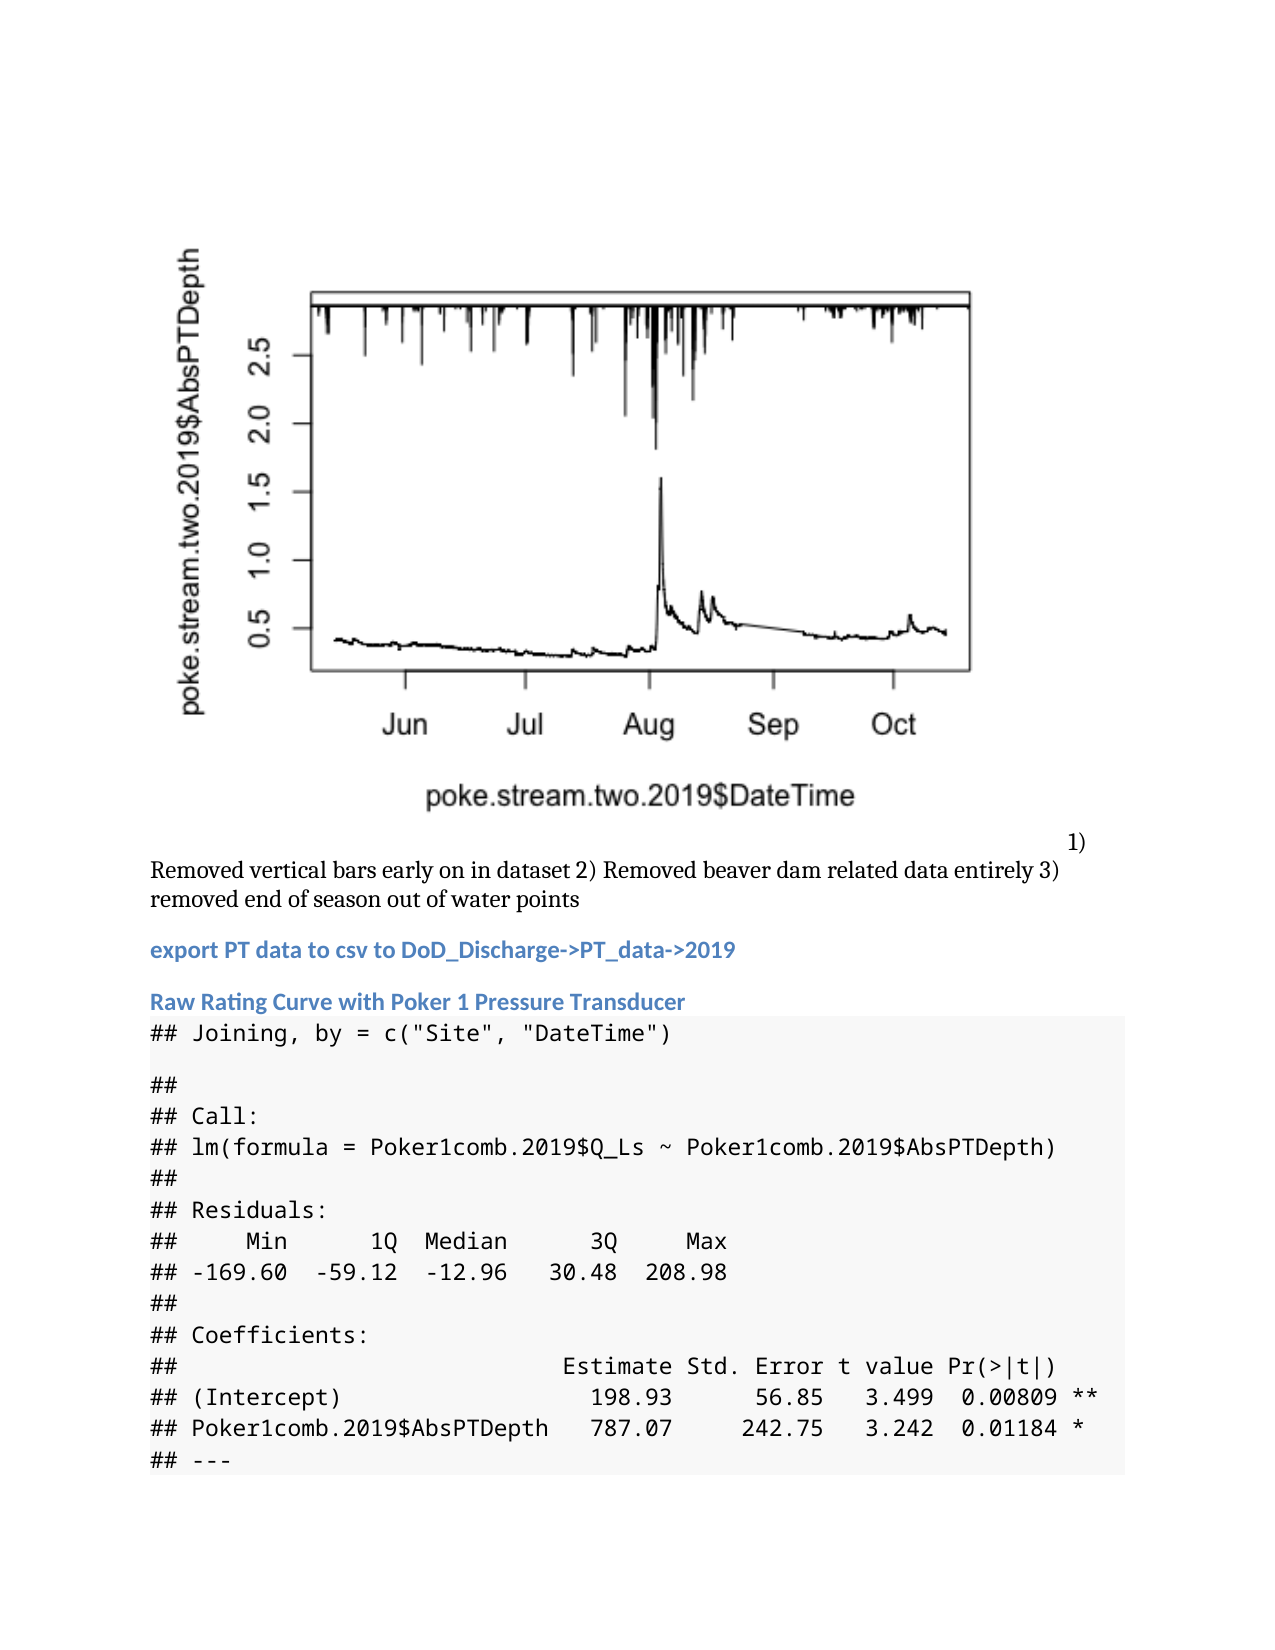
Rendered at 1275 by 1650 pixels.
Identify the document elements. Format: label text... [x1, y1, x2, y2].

subtitle export PT data to csv to DoD_Discharge->PT_data->2019 [150, 934, 1125, 965]
subtitle Raw Rating Curve with Poker 1 Pressure Transducer [150, 986, 1125, 1016]
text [150, 1068, 1125, 1475]
picture [168, 150, 1044, 850]
text ## Joining, by = c("Site", "DateTime") [150, 1016, 1125, 1048]
